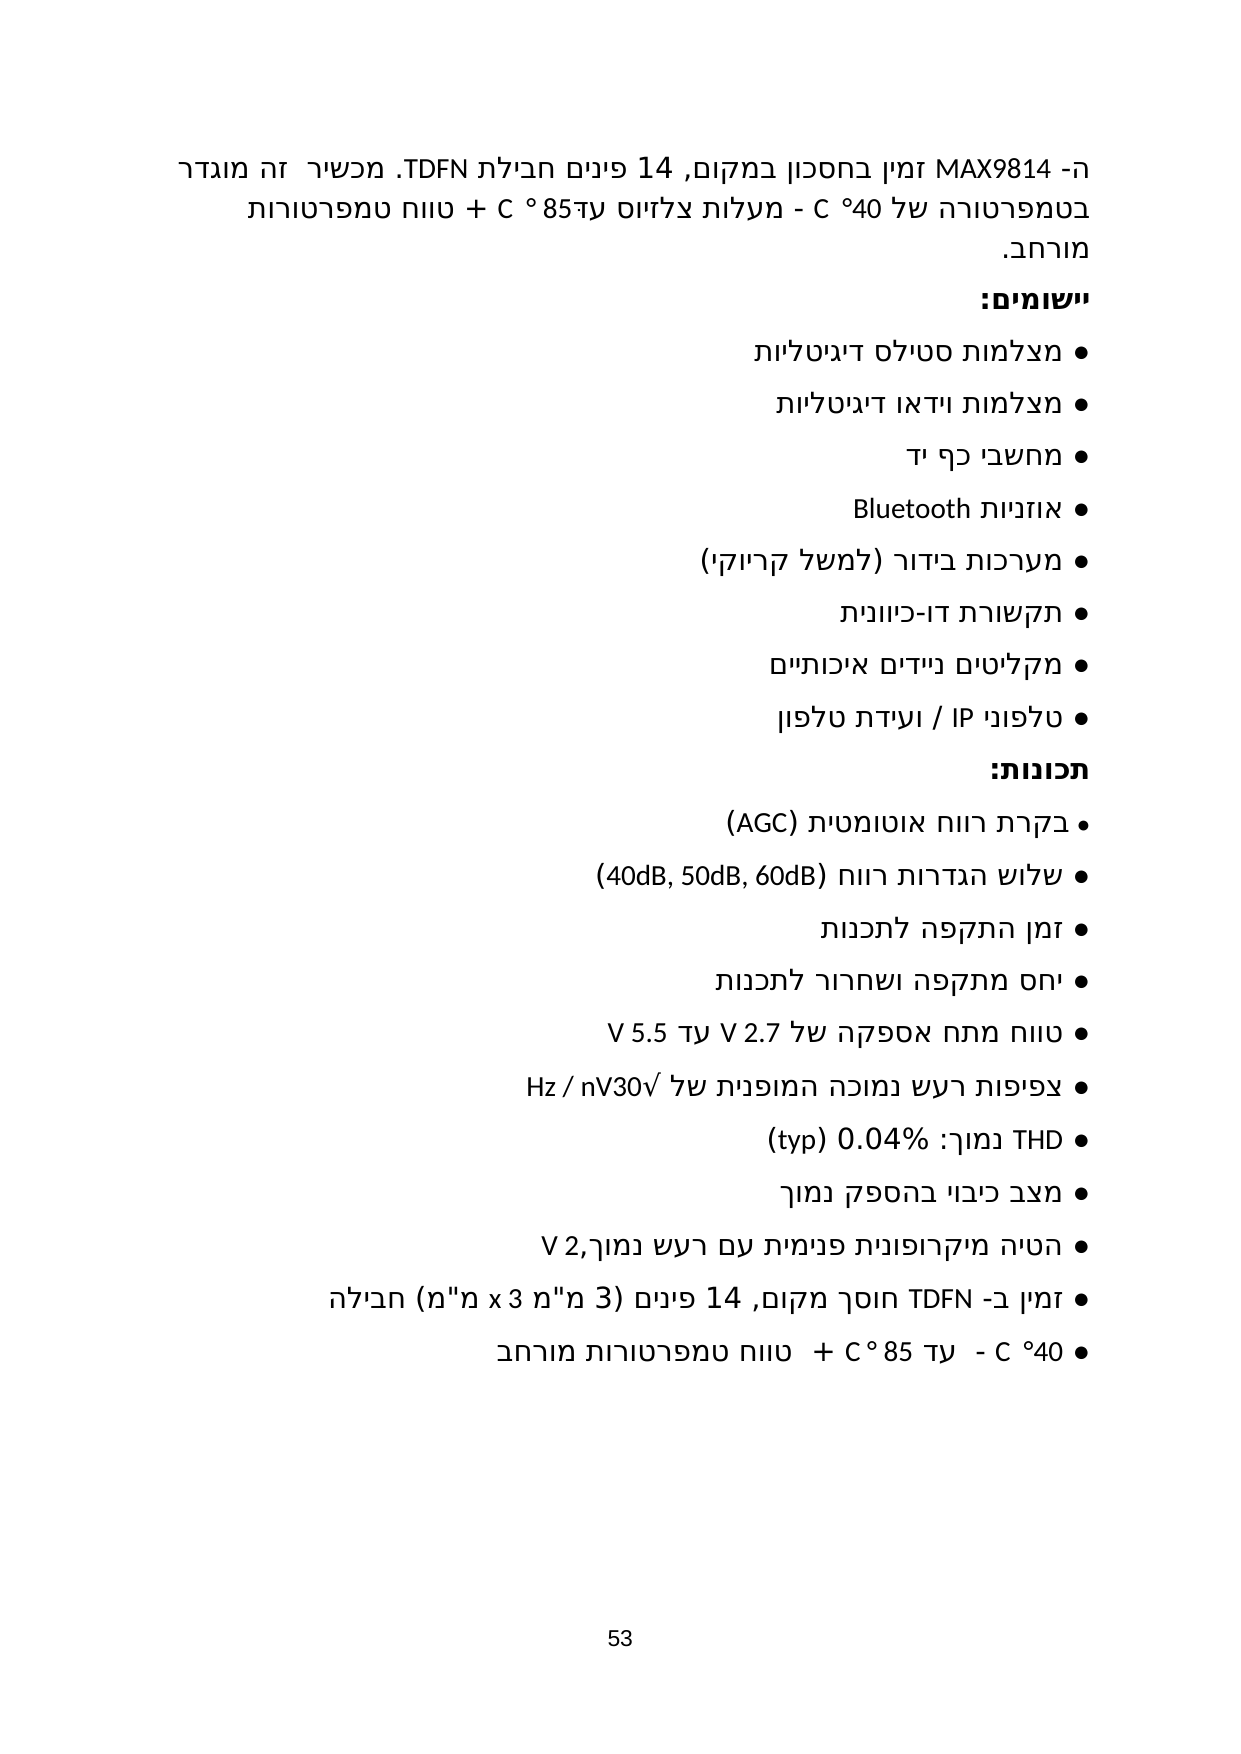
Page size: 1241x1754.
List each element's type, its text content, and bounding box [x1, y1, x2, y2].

text תכונות: [150, 752, 1090, 786]
text ● מצב כיבוי בהספק נמוך [150, 1175, 1090, 1209]
text ● זמן התקפה לתכנות [150, 911, 1090, 945]
text ● אוזניות Bluetooth [150, 490, 1090, 525]
text ● תקשורת דו-כיוונית [150, 595, 1090, 629]
text ● מצלמות סטילס דיגיטליות [150, 334, 1090, 368]
text ● THD נמוך: 0.04% (typ) [150, 1121, 1090, 1157]
text ● C °40 - עד C ° 85 + טווח טמפרטורות מורחב [150, 1333, 1090, 1369]
text ● טלפוני IP / ועידת טלפון [150, 699, 1090, 734]
text ה- MAX9814 זמין בחסכון במקום, 14 פינים חבילת TDFN. מכשיר זה מוגדר בטמפרטורה של C °40 - מעלות צלזיוס עדּC ° 85 + טווח טמפרטורות מורחב. [150, 150, 1090, 265]
text ● זמין ב- TDFN חוסך מקום, 14 פינים (3 מ"מ x 3 מ"מ) חבילה [150, 1280, 1090, 1316]
text ● טווח מתח אספקה ​​של V 2.7 עד V 5.5 [150, 1014, 1090, 1050]
text יישומים: [150, 283, 1090, 317]
text ● הטיה מיקרופונית פנימית עם רעש נמוך,V 2 [150, 1227, 1090, 1262]
text ● מערכות בידור (למשל קריוקי) [150, 543, 1090, 577]
text ● צפיפות רעש נמוכה המופנית של √Hz / nV30 [150, 1068, 1090, 1103]
text ● מקליטים ניידים איכותיים [150, 647, 1090, 681]
text ● מחשבי כף יד [150, 438, 1090, 472]
text ● שלוש הגדרות רווח (40dB, 50dB, 60dB) [150, 857, 1090, 893]
text ● יחס מתקפה ושחרור לתכנות [150, 962, 1090, 997]
text ● בקרת רווח אוטומטית (AGC) [150, 804, 1090, 839]
text ● מצלמות וידאו דיגיטליות [150, 386, 1090, 420]
